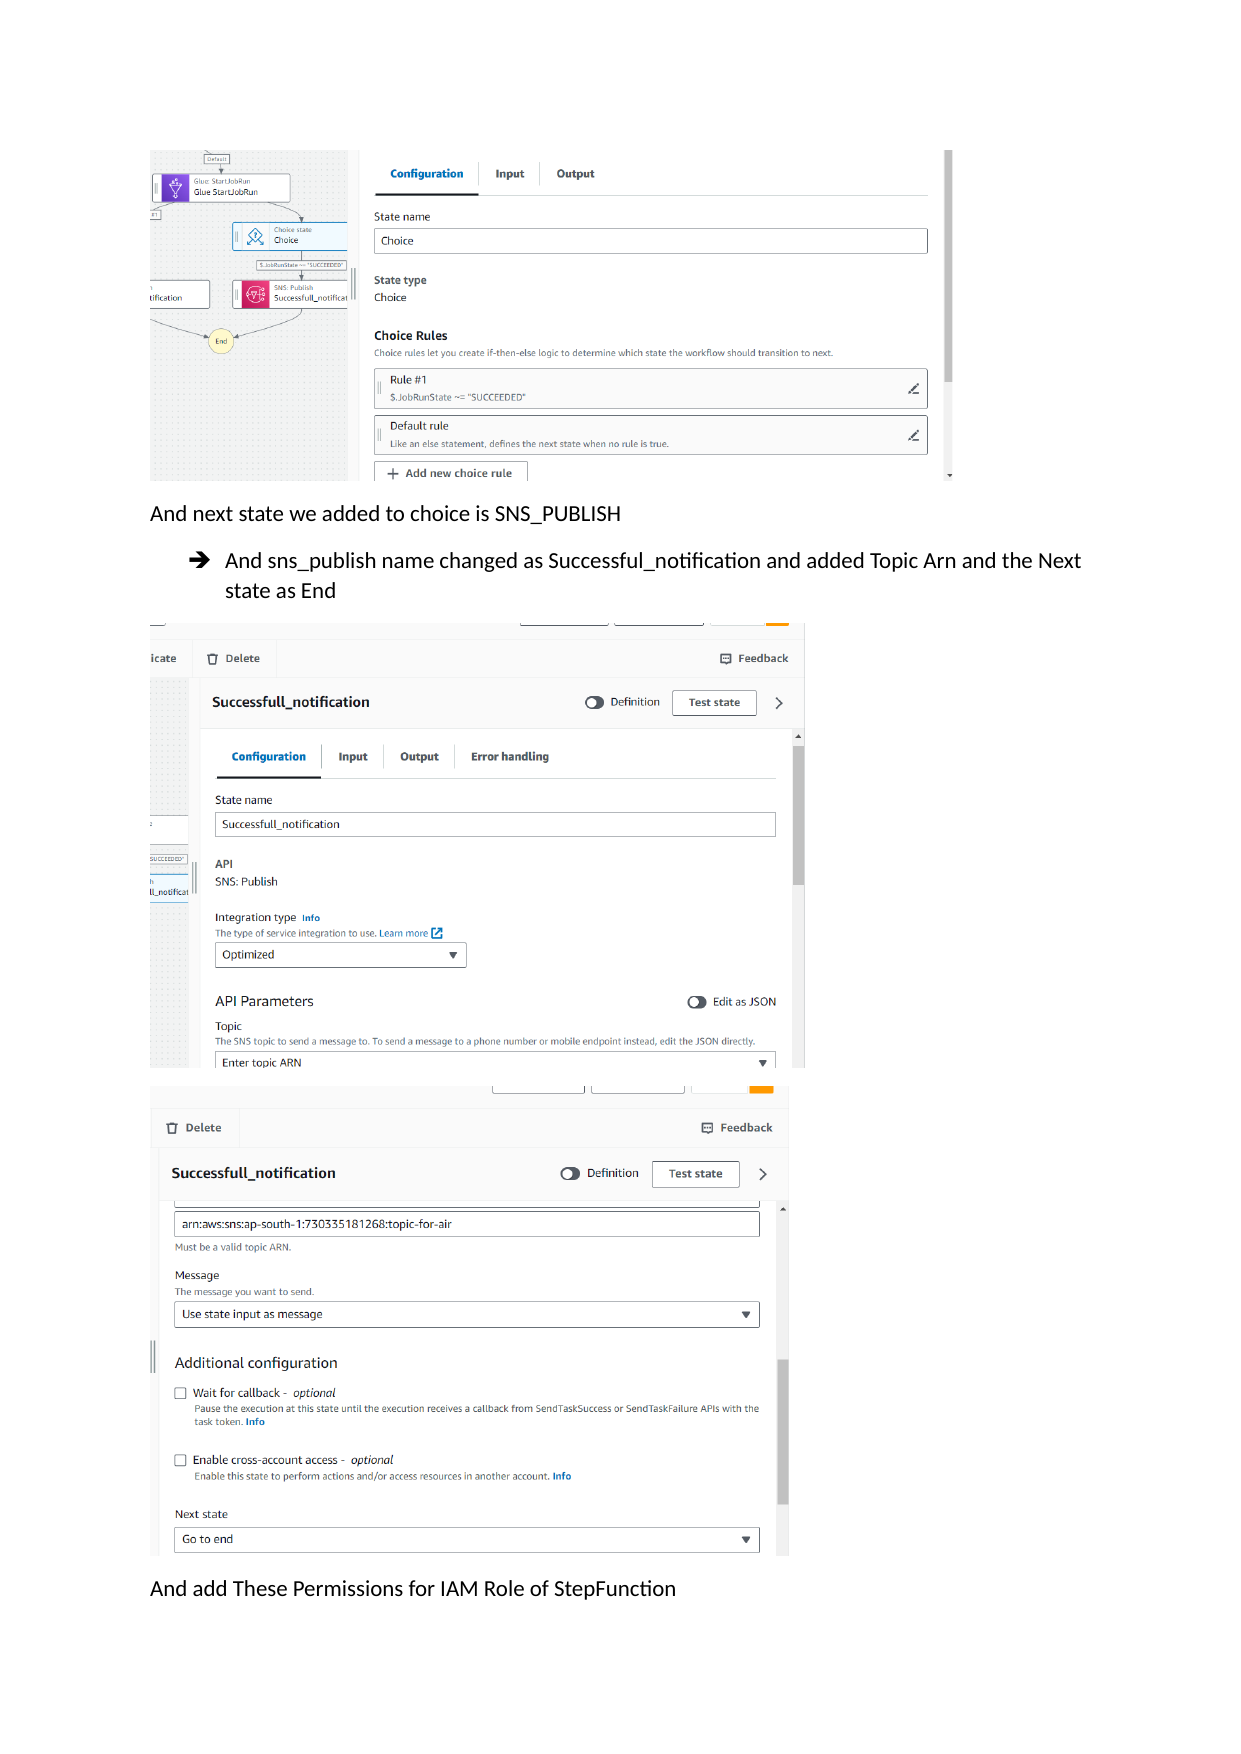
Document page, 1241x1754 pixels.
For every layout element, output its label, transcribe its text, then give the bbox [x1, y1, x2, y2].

picture [150, 1086, 789, 1556]
text And next state we added to choice is SNS_PUBLISH [150, 499, 1090, 527]
text And add These Permissions for IAM Role of StepFunction [150, 1574, 1090, 1602]
picture [150, 623, 815, 1068]
list And sns_publish name changed as Successful_notification and added Topic Arn and the Next state as End [187, 546, 1090, 604]
picture [150, 150, 953, 481]
